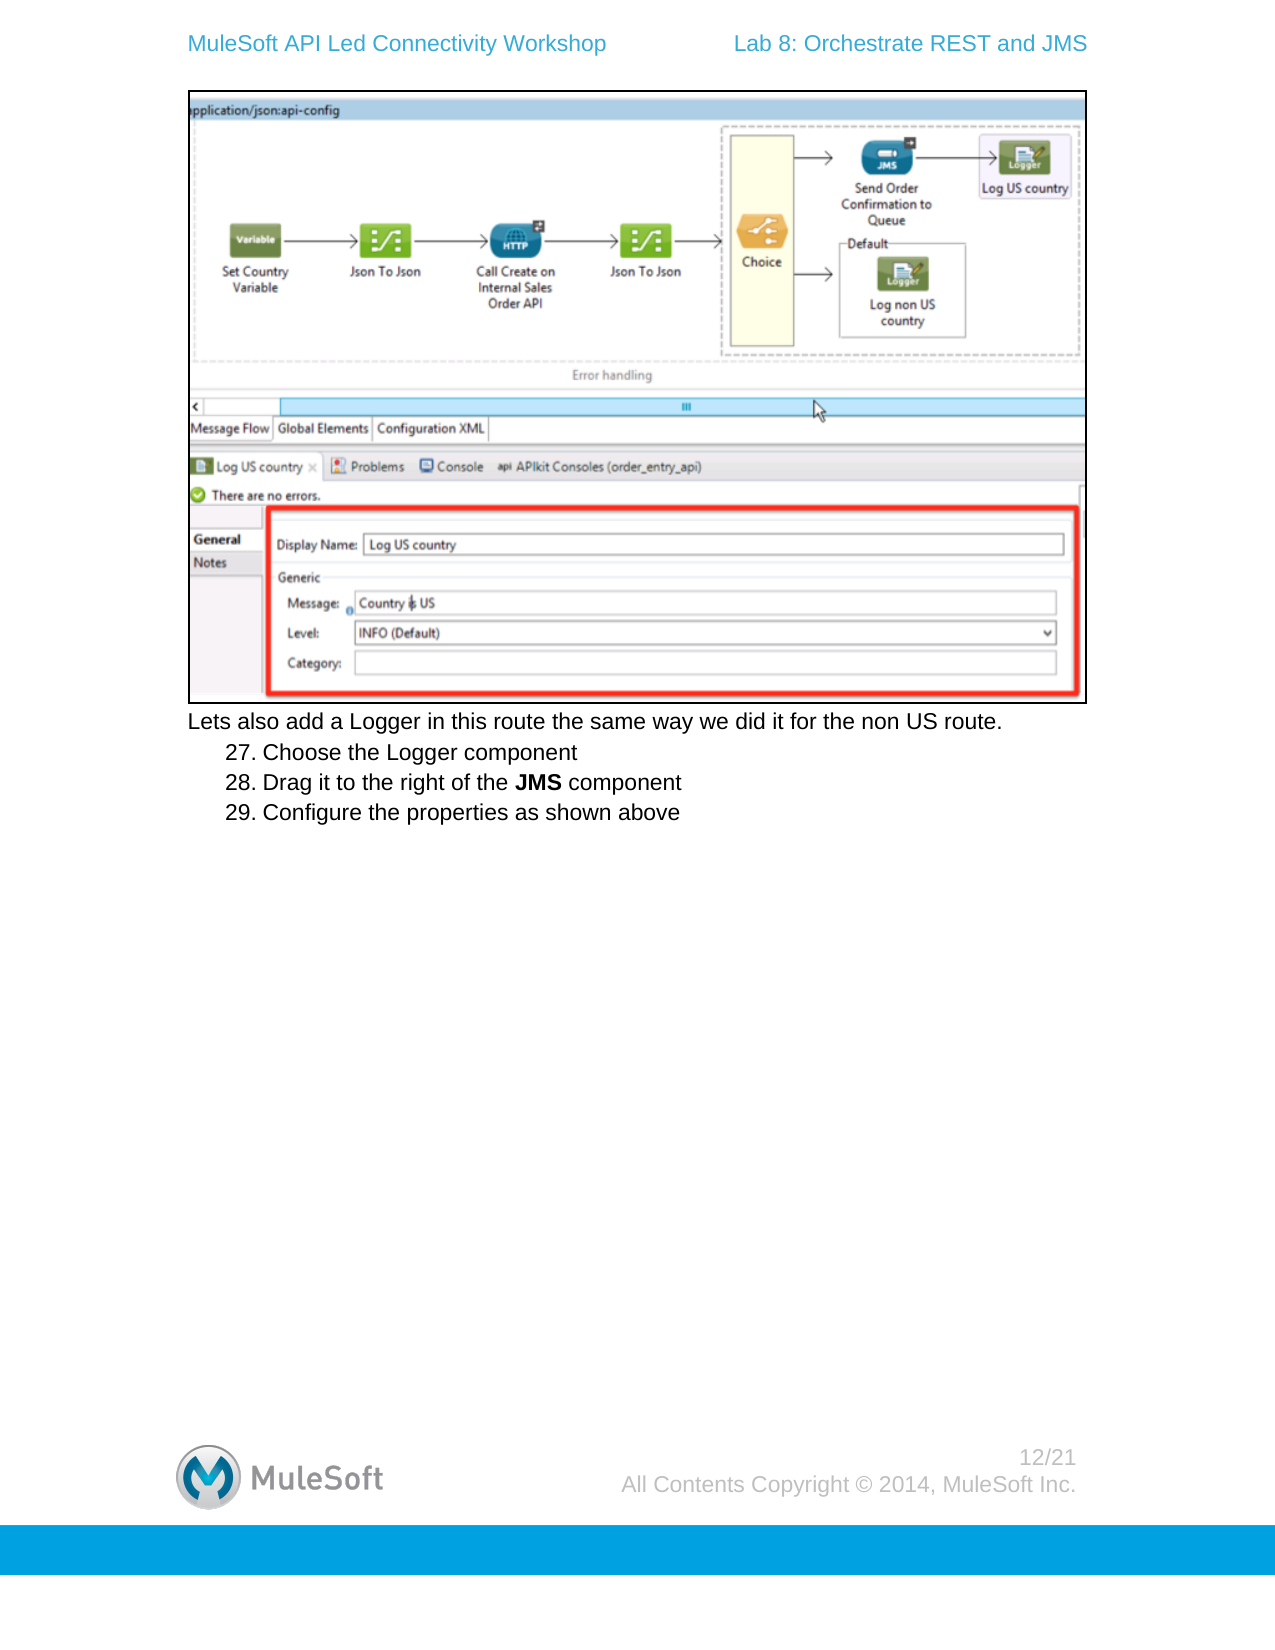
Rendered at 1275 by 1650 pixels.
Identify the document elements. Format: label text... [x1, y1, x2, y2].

picture [190, 92, 1085, 702]
list Drag it to the right of the JMS component [225, 769, 1087, 795]
list Configure the properties as shown above [225, 799, 1087, 825]
picture [176, 1444, 385, 1511]
text Lets also add a Logger in this route the same way we did it for the non US route. [187, 708, 1087, 735]
list Choose the Logger component [225, 738, 1087, 765]
